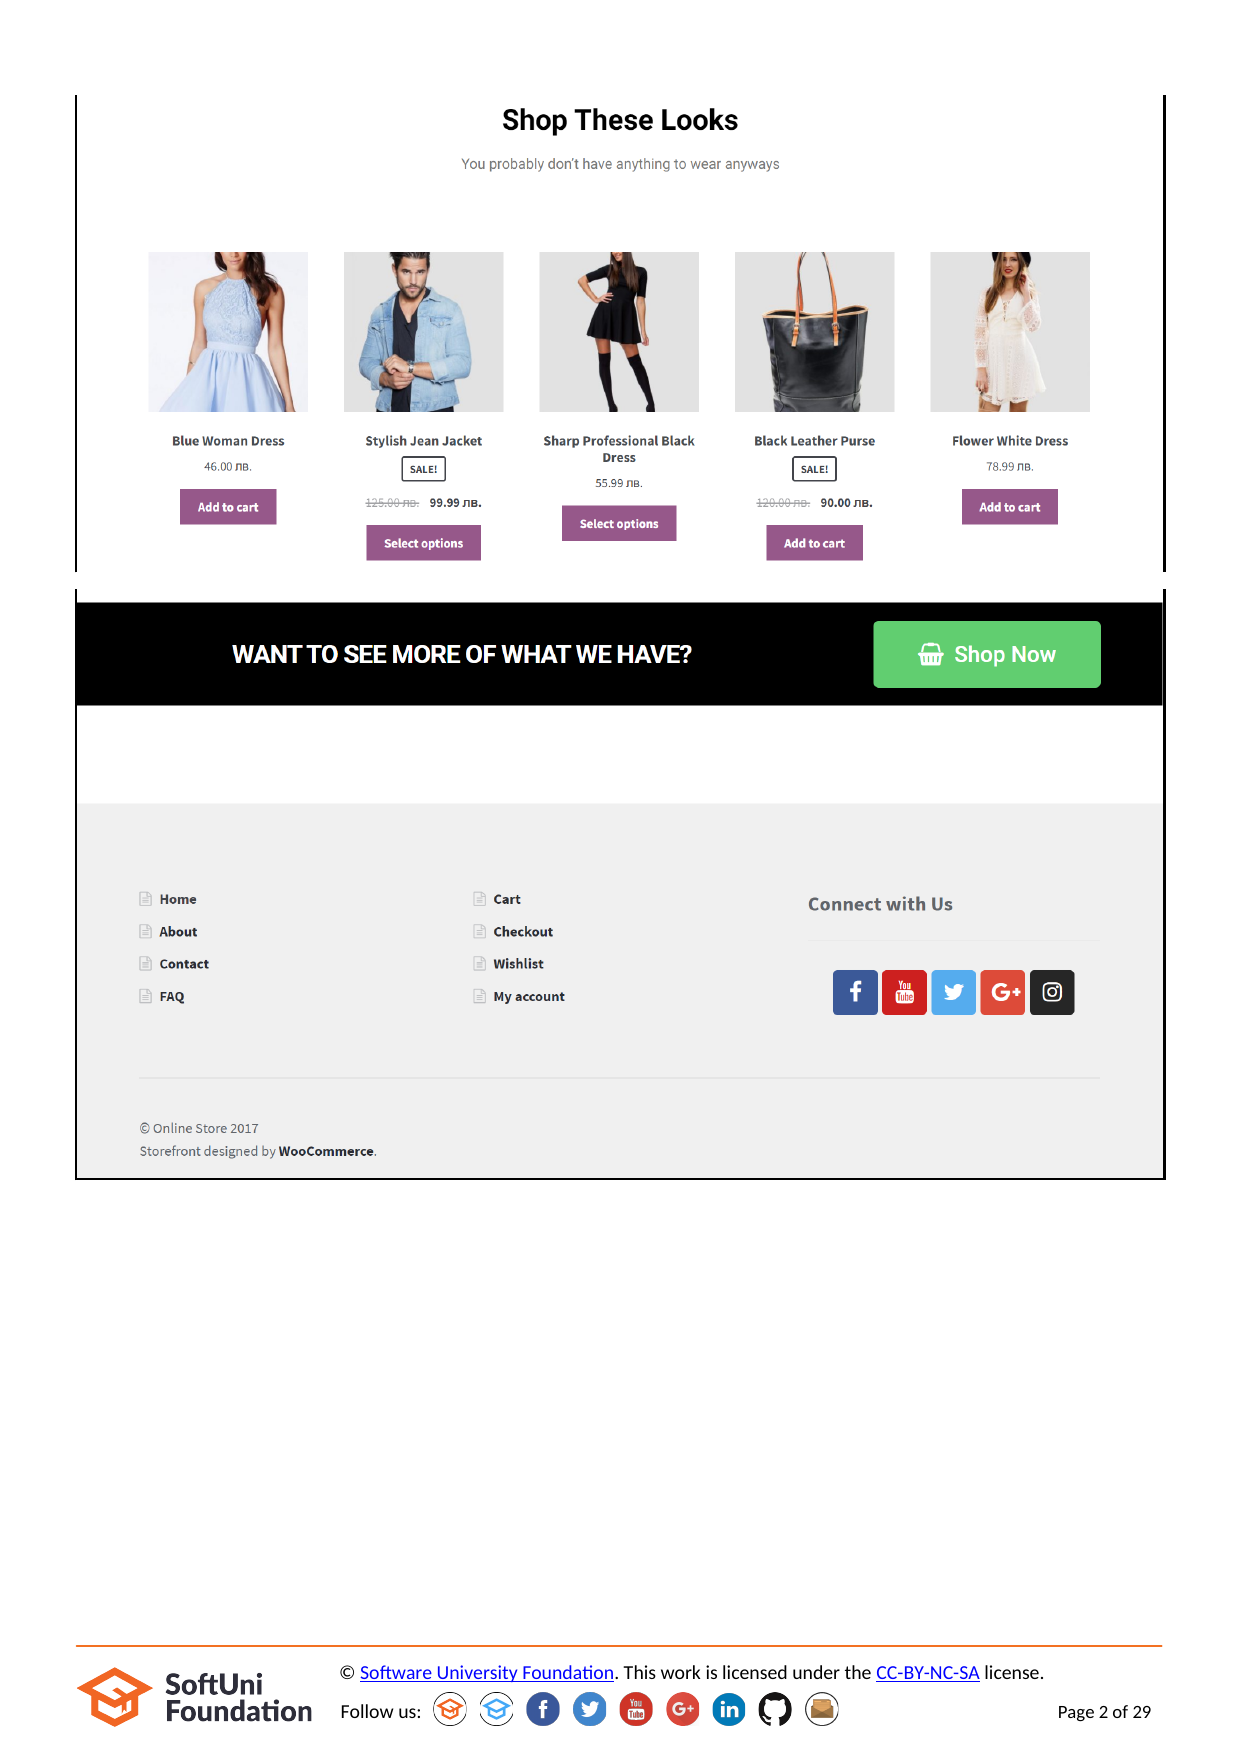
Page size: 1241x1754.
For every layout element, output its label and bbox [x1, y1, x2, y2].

picture [736, 1693, 746, 1703]
picture [727, 1707, 738, 1717]
picture [712, 1693, 722, 1703]
picture [480, 1692, 513, 1726]
picture [573, 1692, 607, 1726]
picture [736, 1716, 746, 1726]
picture [619, 1692, 653, 1726]
picture [712, 1716, 722, 1726]
picture [666, 1692, 700, 1726]
picture [758, 1692, 792, 1726]
picture [76, 95, 1164, 573]
picture [77, 589, 1163, 1178]
picture [526, 1692, 560, 1726]
picture [433, 1692, 467, 1726]
picture [805, 1692, 839, 1726]
picture [76, 1667, 312, 1727]
